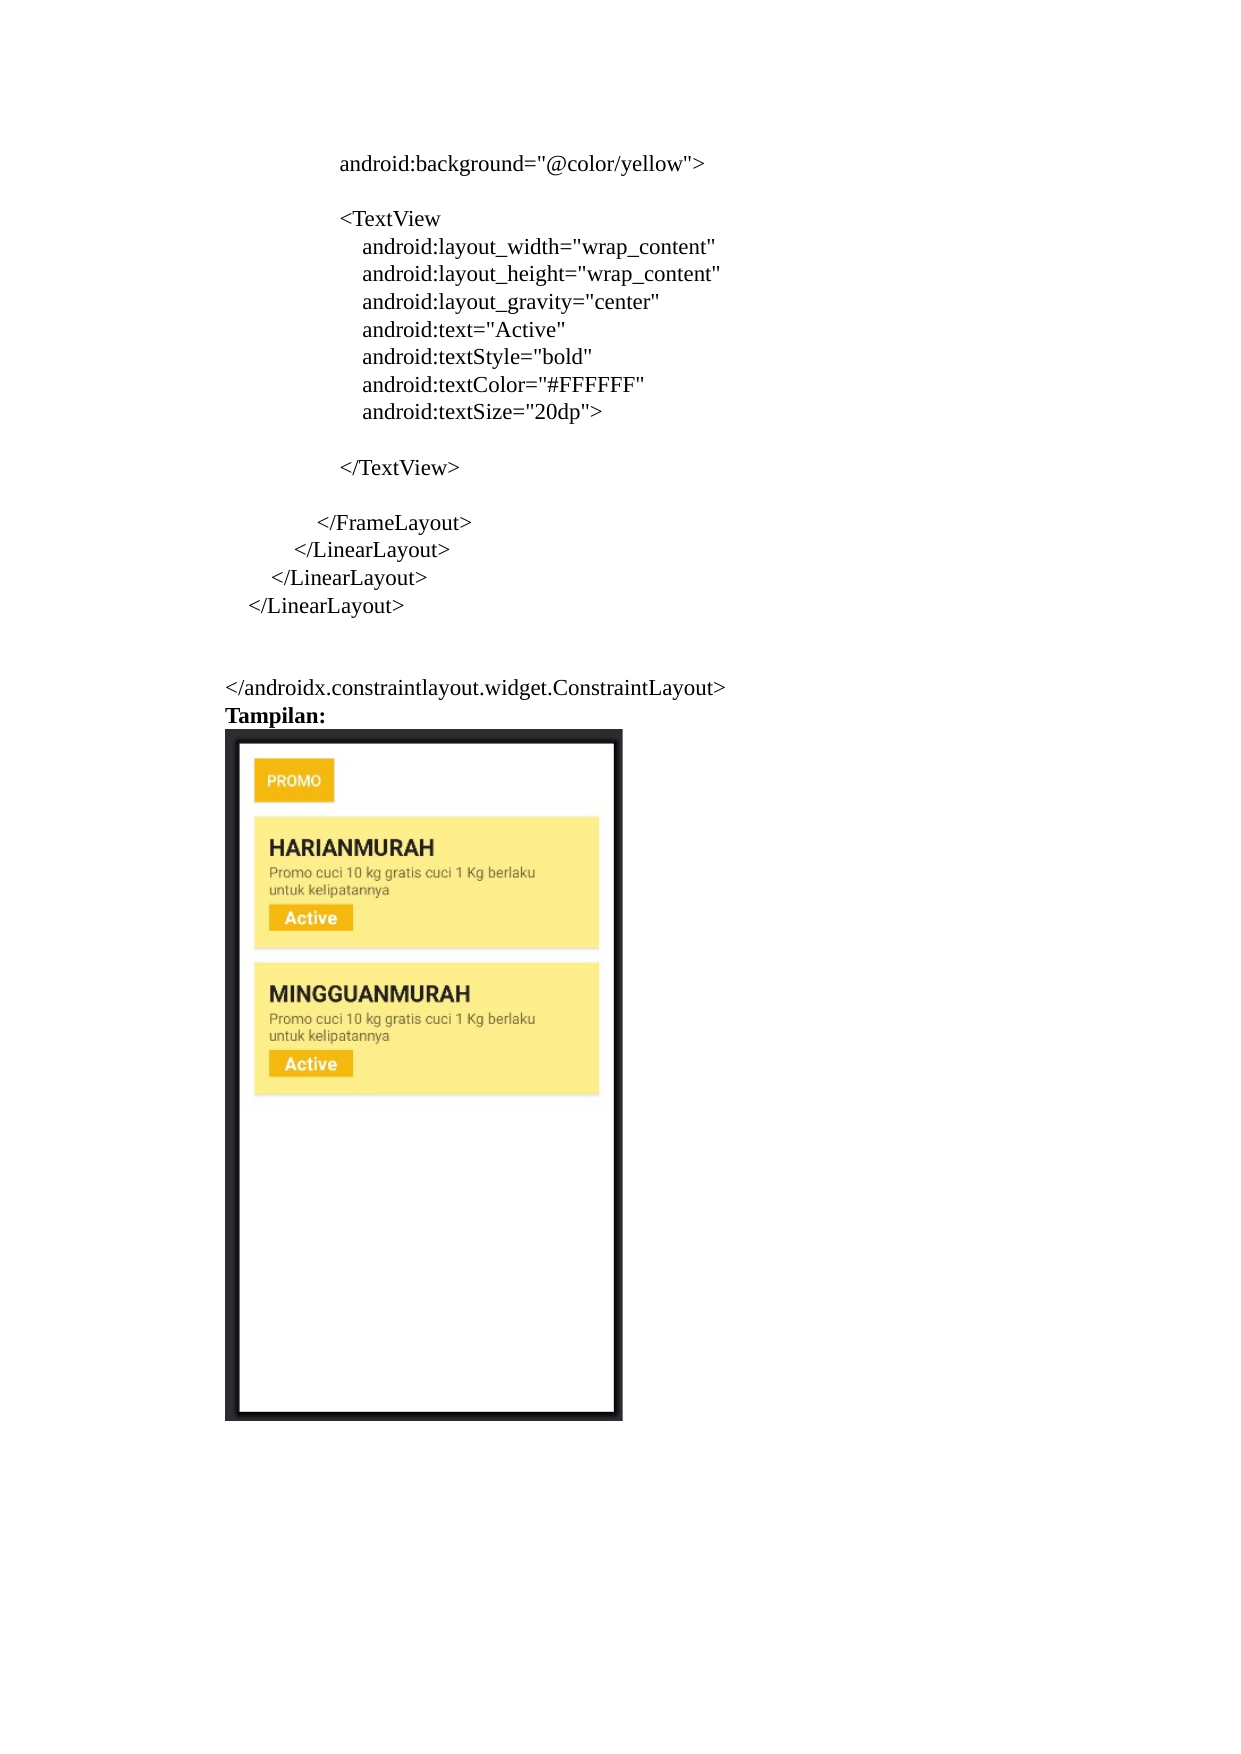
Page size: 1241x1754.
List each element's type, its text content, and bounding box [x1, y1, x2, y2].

list </LinearLayout> [225, 536, 1047, 563]
list android:layout_width="wrap_content" [225, 233, 1047, 259]
list </FrameLayout> [225, 509, 1047, 535]
list <TextView [225, 205, 1047, 232]
list </LinearLayout> [225, 564, 1047, 590]
picture [225, 729, 623, 1421]
list </TextView> [225, 454, 1047, 480]
list </androidx.constraintlayout.widget.ConstraintLayout> [225, 674, 1047, 701]
list android:textStyle="bold" [225, 343, 1047, 369]
list </LinearLayout> [225, 592, 1047, 618]
list android:layout_height="wrap_content" [225, 260, 1047, 287]
list android:textSize="20dp"> [225, 398, 1047, 425]
list android:layout_gravity="center" [225, 288, 1047, 314]
list android:textColor="#FFFFFF" [225, 371, 1047, 397]
list Tampilan: [225, 702, 1047, 728]
list android:text="Active" [225, 316, 1047, 342]
list android:background="@color/yellow"> [225, 150, 1047, 176]
